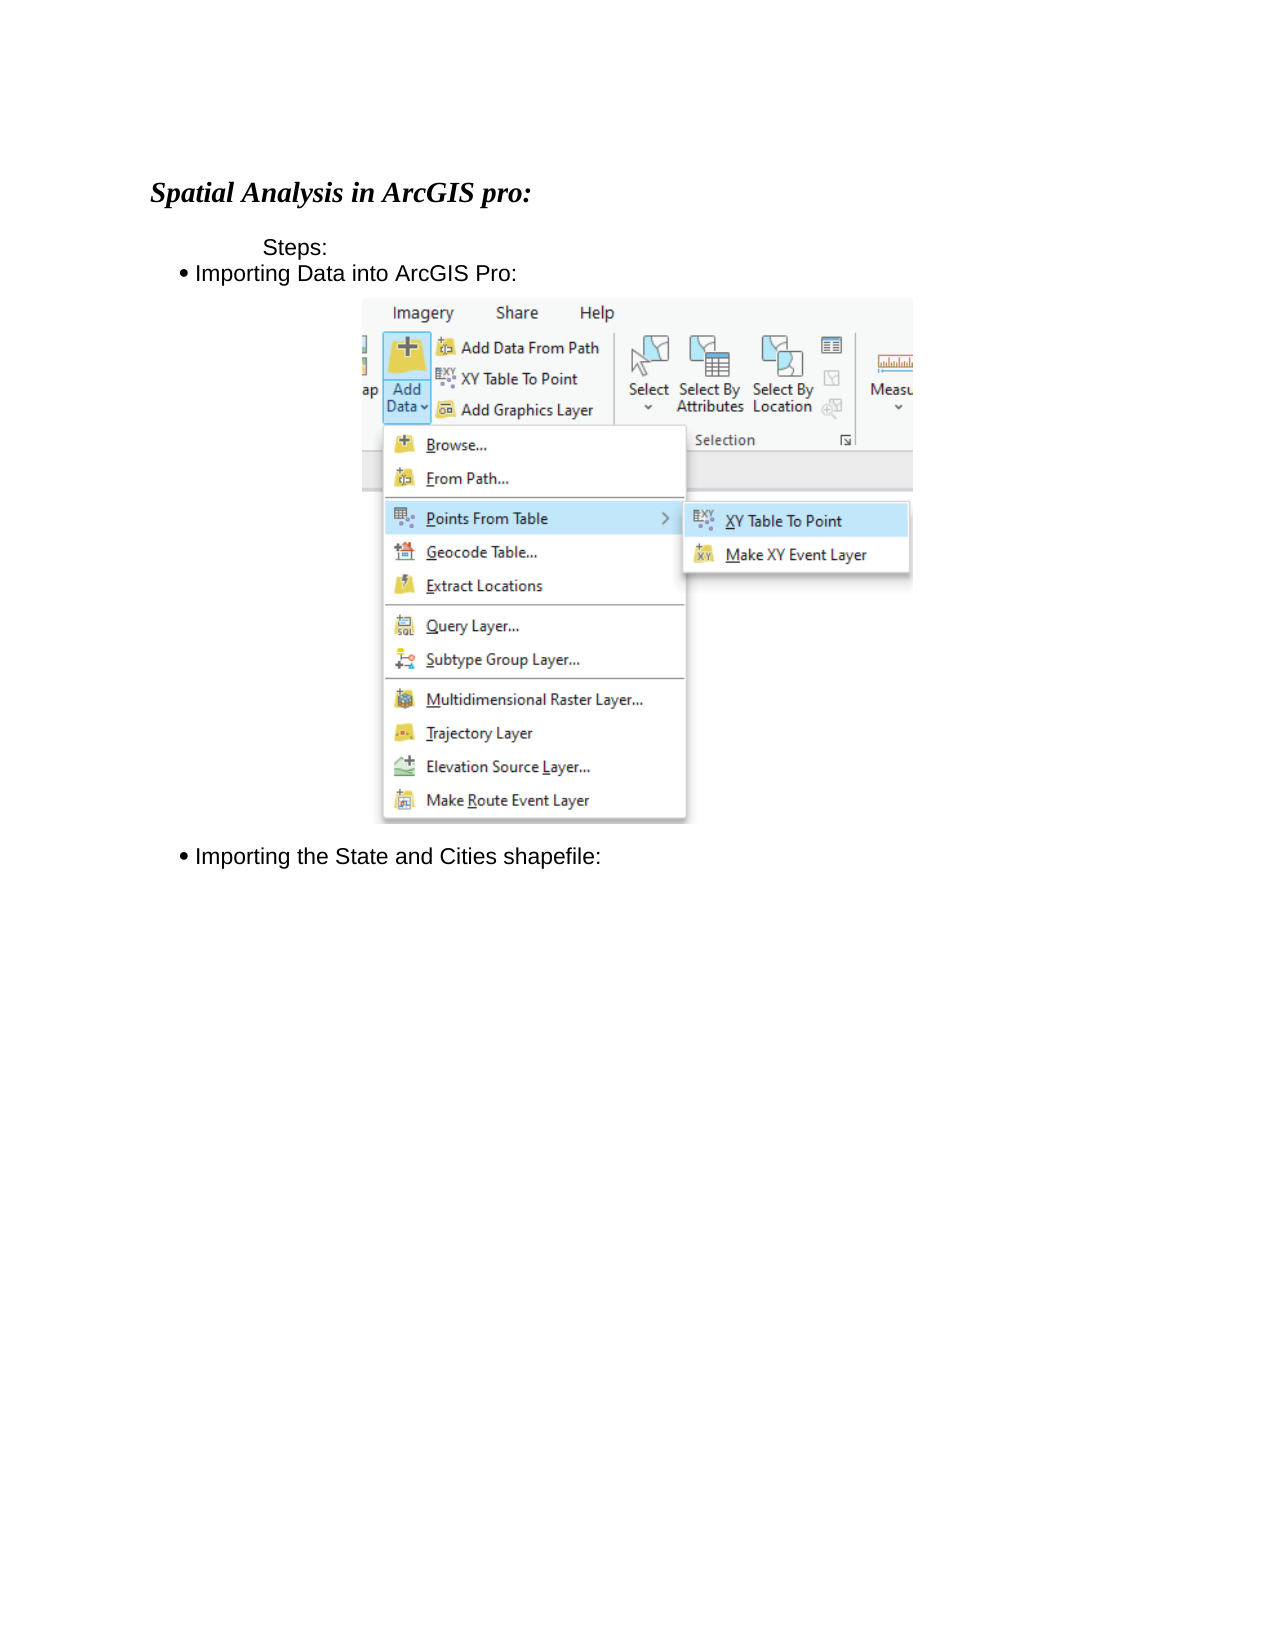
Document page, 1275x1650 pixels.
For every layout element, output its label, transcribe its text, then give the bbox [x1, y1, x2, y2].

text Spatial Analysis in ArcGIS pro: [150, 175, 1125, 208]
list Importing Data into ArcGIS Pro: [180, 260, 1125, 286]
picture [362, 298, 913, 824]
list Importing the State and Cities shapefile: [180, 843, 1125, 869]
list Steps: [225, 233, 1125, 260]
